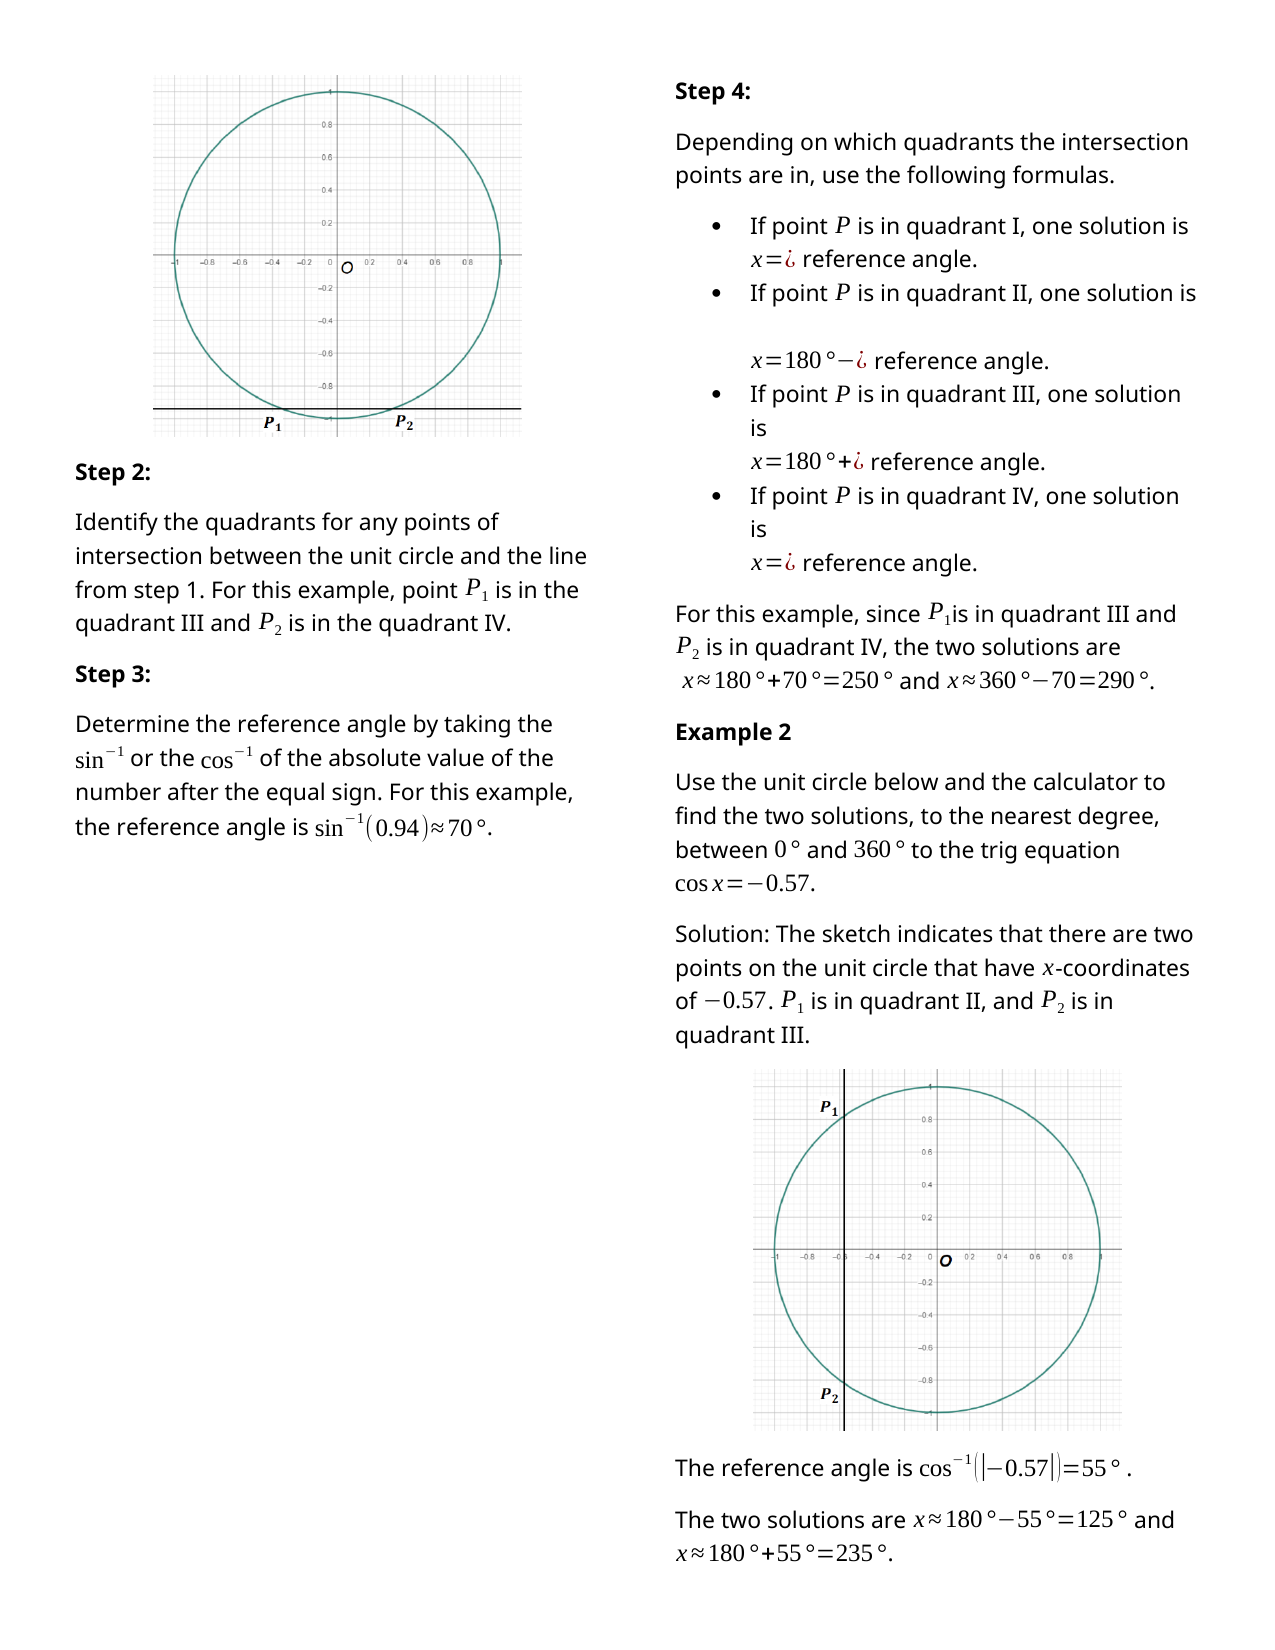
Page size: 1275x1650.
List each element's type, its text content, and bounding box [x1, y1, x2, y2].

picture [153, 75, 522, 437]
text The reference angle is . [675, 1450, 1200, 1484]
text Determine the reference angle by taking the or the of the absolute value of the number after the equal sign. For this example, the reference angle is . [75, 708, 600, 842]
text Identify the quadrants for any points of intersection between the unit circle and the line from step 1. For this example, point is in the quadrant III and is in the quadrant IV. [75, 506, 600, 639]
list If point is in quadrant IV, one solution is reference angle. [712, 479, 1200, 578]
text Use the unit circle below and the calculator to find the two solutions, to the nearest degree, between and to the trig equation . [675, 766, 1200, 898]
list If point is in quadrant II, one solution is reference angle. [712, 277, 1200, 376]
text For this example, since is in quadrant III and is in quadrant IV, the two solutions are and . [675, 597, 1200, 696]
text Solution: The sketch indicates that there are two points on the unit circle that have -coordinates of . is in quadrant II, and is in quadrant III. [675, 918, 1200, 1050]
picture [753, 1069, 1122, 1431]
text Step 4: [675, 75, 1200, 106]
list If point is in quadrant III, one solution is reference angle. [712, 378, 1200, 477]
text Depending on which quadrants the intersection points are in, use the following formulas. [675, 125, 1200, 190]
text The two solutions are and . [675, 1503, 1200, 1568]
text Example 2 [675, 716, 1200, 747]
list If point is in quadrant I, one solution is reference angle. [712, 209, 1200, 274]
text Step 3: [75, 658, 600, 689]
text Step 2: [75, 456, 600, 487]
